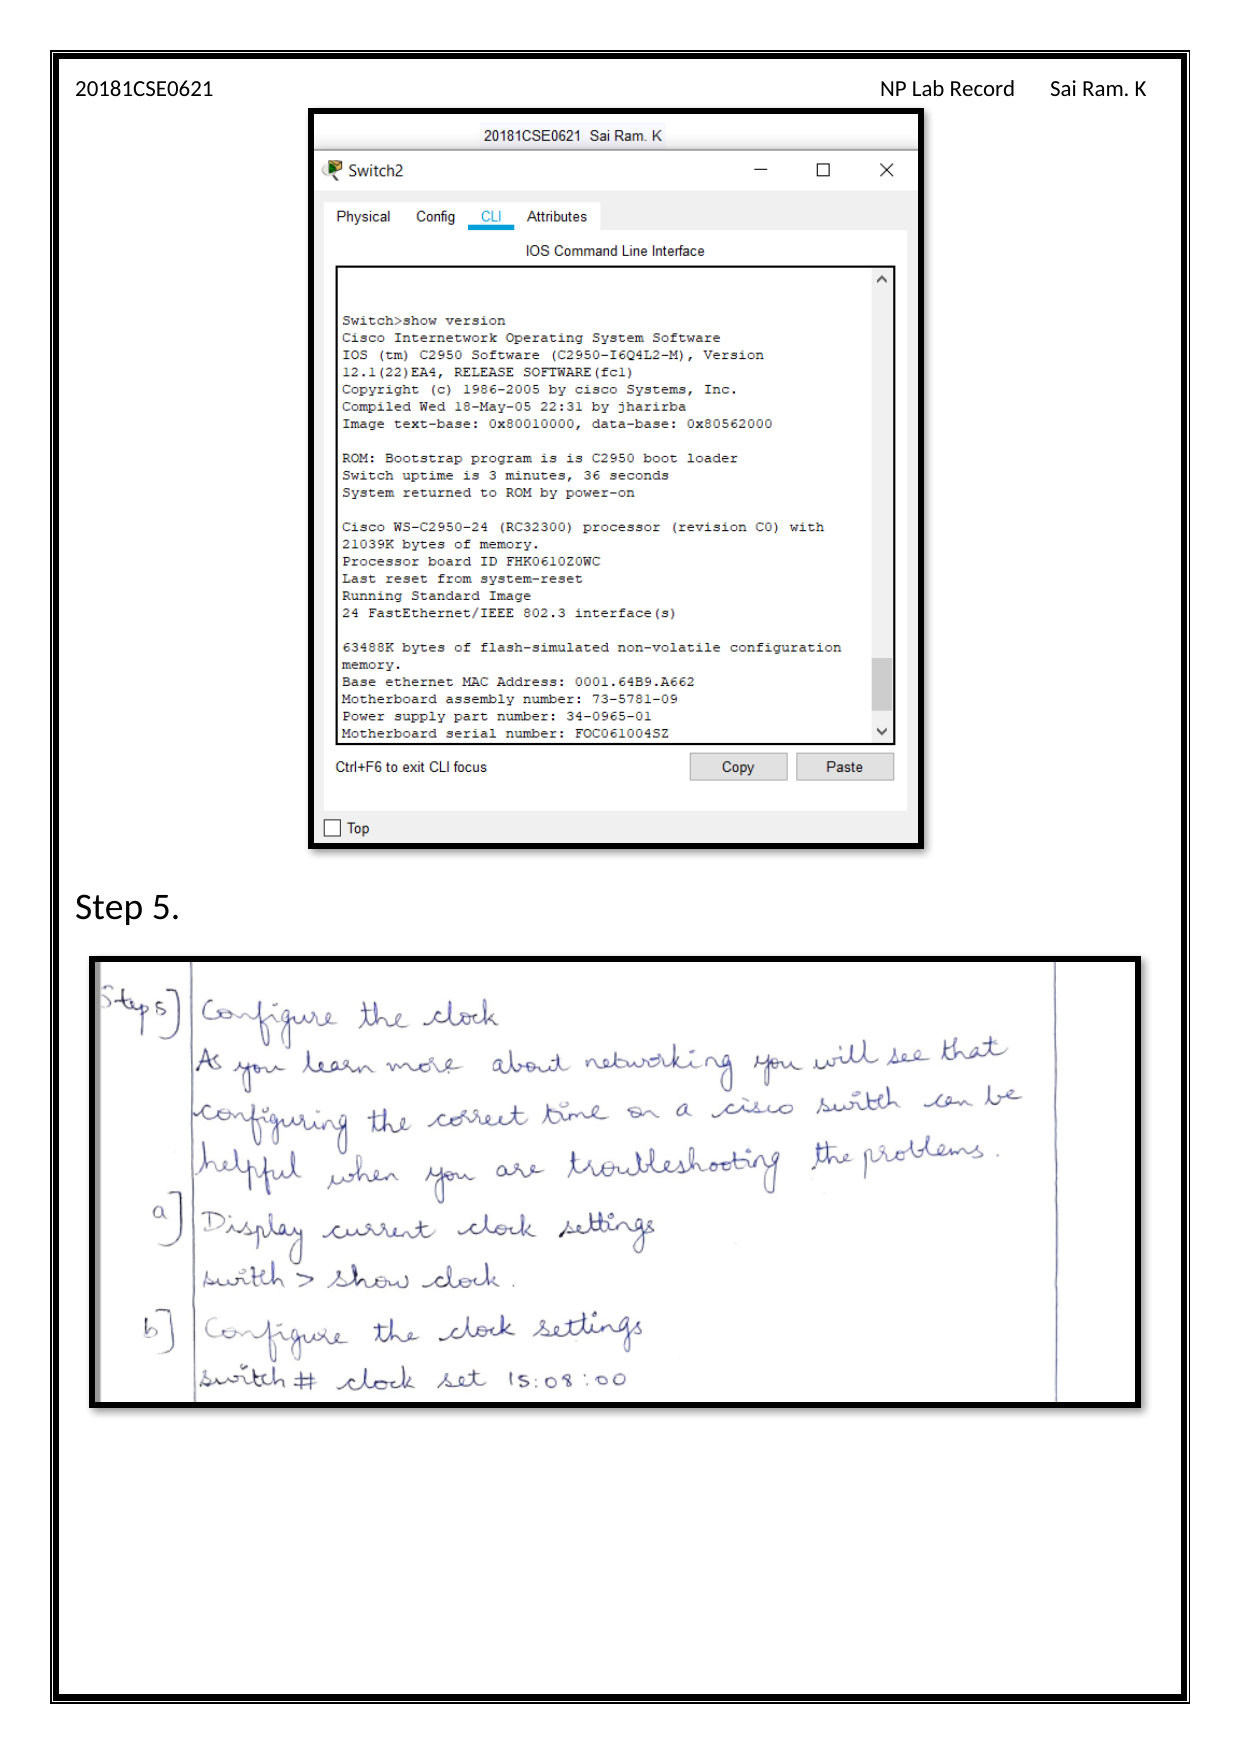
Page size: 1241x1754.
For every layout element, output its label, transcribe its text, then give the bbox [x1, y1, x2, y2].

text Step 5. [75, 883, 1165, 929]
picture [95, 962, 1135, 1402]
picture [314, 114, 918, 843]
